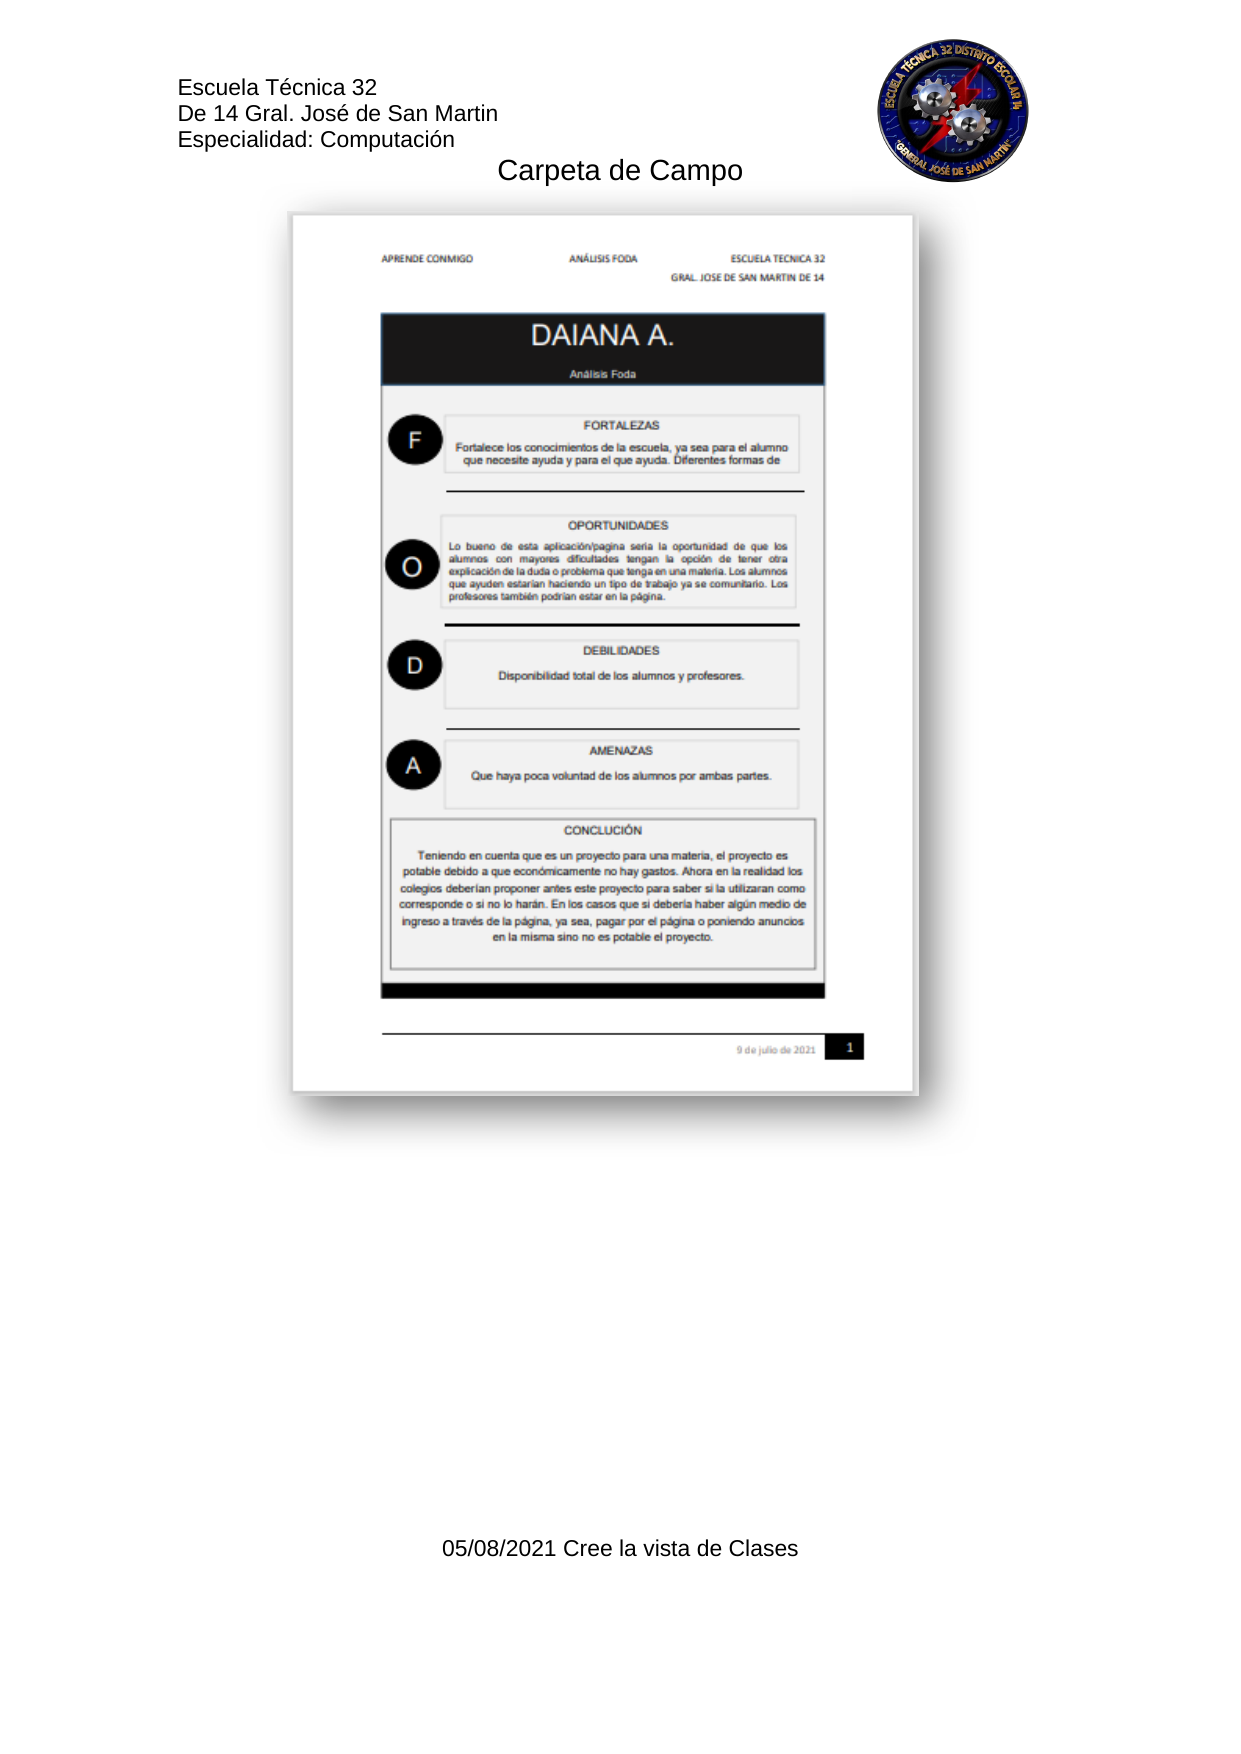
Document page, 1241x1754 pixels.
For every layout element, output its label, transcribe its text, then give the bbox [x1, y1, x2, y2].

picture [287, 211, 919, 1096]
text 05/08/2021 Cree la vista de Clases [177, 1535, 1063, 1561]
picture [873, 34, 1037, 189]
